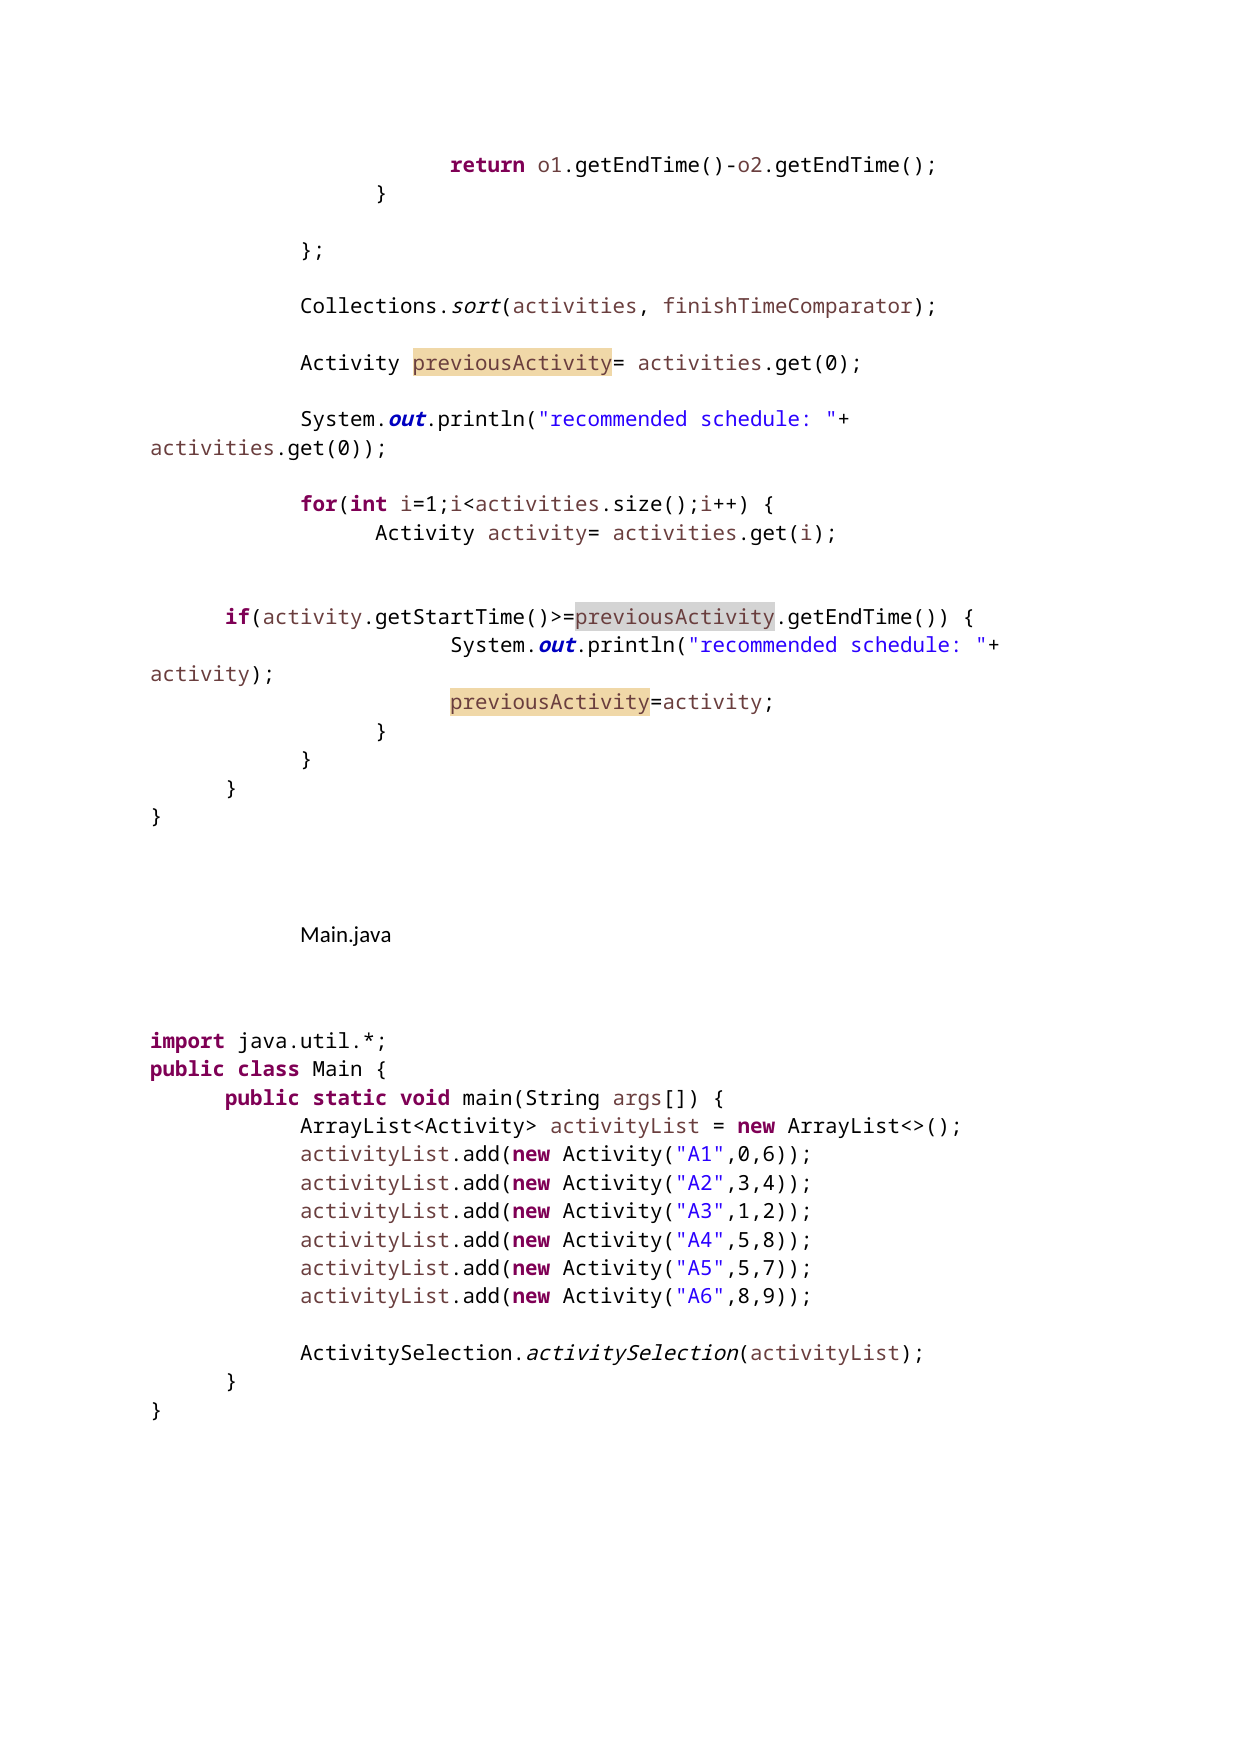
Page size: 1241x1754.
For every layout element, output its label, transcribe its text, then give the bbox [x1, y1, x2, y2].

text System.out.println("recommended schedule: "+ activity); [150, 631, 1090, 687]
text public class Main { [150, 1054, 1090, 1083]
text activityList.add(new Activity("A6",8,9)); [150, 1282, 1090, 1310]
text activityList.add(new Activity("A5",5,7)); [150, 1253, 1090, 1282]
text activityList.add(new Activity("A3",1,2)); [150, 1196, 1090, 1225]
text activityList.add(new Activity("A1",0,6)); [150, 1139, 1090, 1168]
text activityList.add(new Activity("A2",3,4)); [150, 1168, 1090, 1196]
text ActivitySelection.activitySelection(activityList); [150, 1338, 1090, 1367]
text return o1.getEndTime()-o2.getEndTime(); [150, 150, 1090, 178]
text ArrayList<Activity> activityList = new ArrayList<>(); [150, 1111, 1090, 1139]
text activityList.add(new Activity("A4",5,8)); [150, 1225, 1090, 1253]
text Activity activity= activities.get(i); [150, 518, 1090, 546]
text public static void main(String args[]) { [150, 1083, 1090, 1111]
text } [150, 1367, 1090, 1395]
text }; [150, 235, 1090, 263]
text Activity previousActivity= activities.get(0); [150, 348, 413, 376]
text System.out.println("recommended schedule: "+ activities.get(0)); [150, 404, 1090, 461]
text Activity previousActivity= activities.get(0); [612, 348, 1090, 376]
text for(int i=1;i<activities.size();i++) { [150, 489, 1090, 518]
list Main.java [300, 920, 1090, 948]
text } [150, 716, 1090, 744]
text if(activity.getStartTime()>=previousActivity.getEndTime()) { [150, 574, 1090, 631]
text } [150, 178, 1090, 207]
text import java.util.*; [150, 1026, 1090, 1054]
text previousActivity=activity; [150, 687, 1090, 716]
text } [150, 1395, 1090, 1423]
text } [150, 801, 1090, 829]
text } [150, 744, 1090, 773]
text Collections.sort(activities, finishTimeComparator); [150, 291, 1090, 320]
text } [150, 773, 1090, 801]
